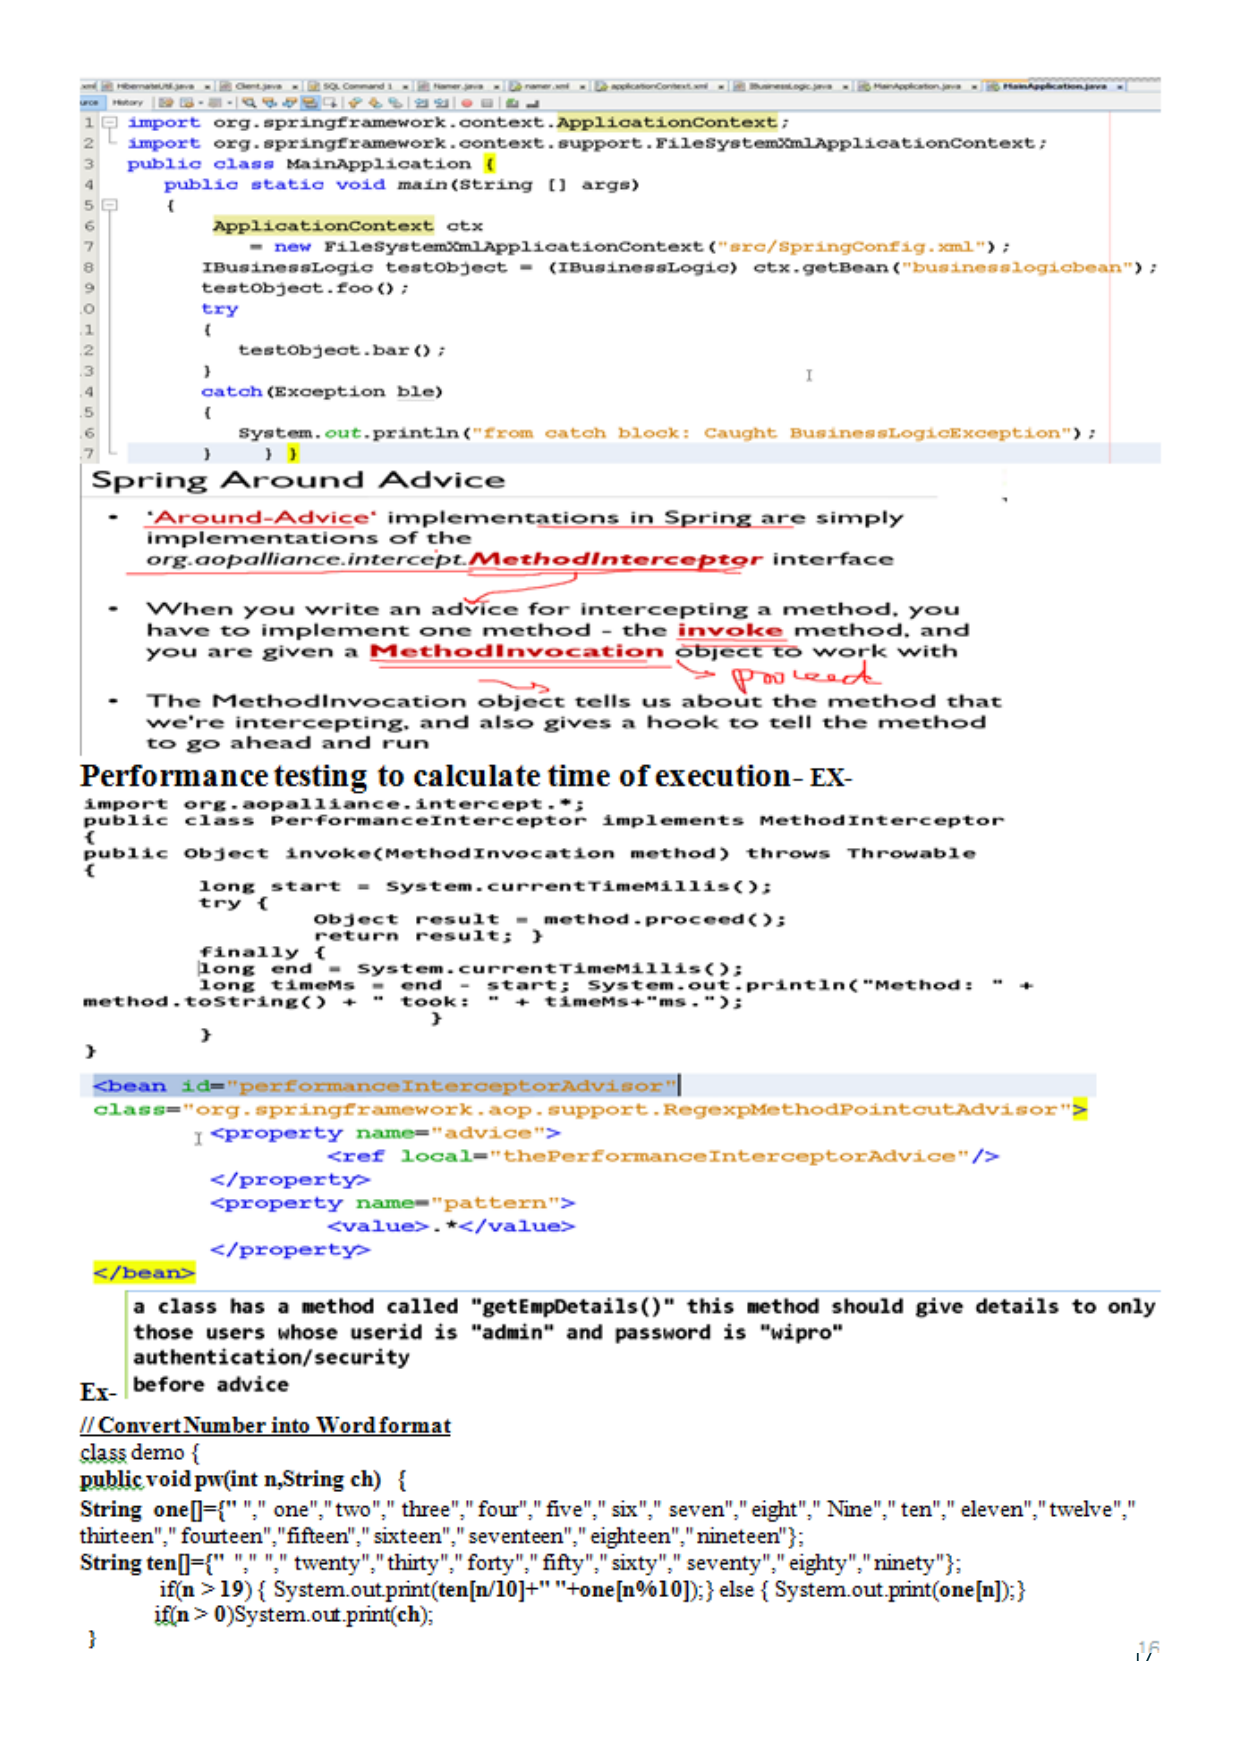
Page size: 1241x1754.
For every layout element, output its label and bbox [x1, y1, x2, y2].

picture [75, 75, 1172, 1653]
